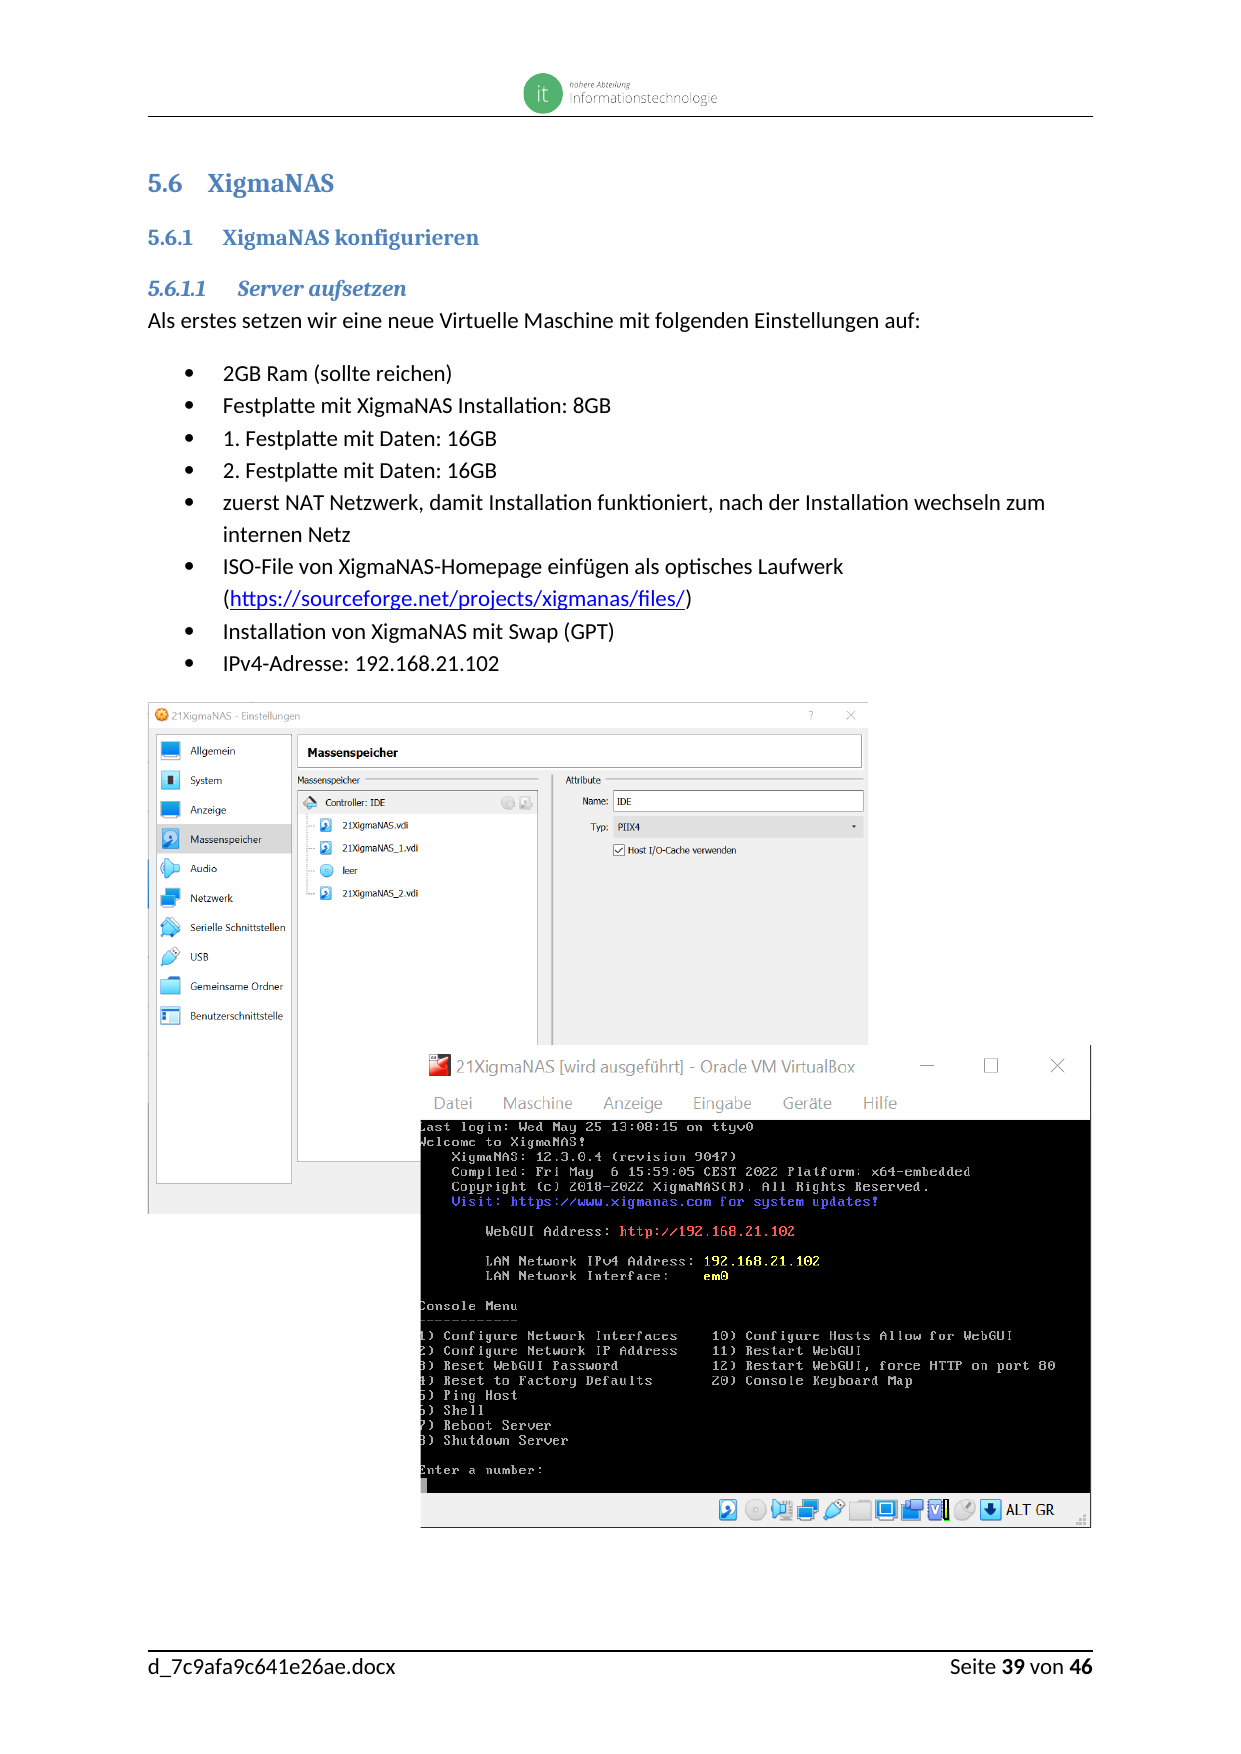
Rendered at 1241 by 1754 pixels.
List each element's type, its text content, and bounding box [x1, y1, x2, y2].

list Festplatte mit XigmaNAS Installation: 8GB [185, 391, 1093, 419]
text Als erstes setzen wir eine neue Virtuelle Maschine mit folgenden Einstellungen auf: [148, 306, 1093, 334]
list ISO-File von XigmaNAS-Homepage einfügen als optisches Laufwerk (https://sourceforge.net/projects/xigmanas/files/) [185, 552, 1093, 613]
picture [523, 73, 717, 114]
list zuerst NAT Netzwerk, damit Installation funktioniert, nach der Installation wechseln zum internen Netz [185, 488, 1093, 548]
subtitle Server aufsetzen [148, 276, 1093, 302]
list IPv4-Adresse: 192.168.21.102 [185, 649, 1093, 677]
subtitle XigmaNAS [148, 168, 1093, 199]
subtitle XigmaNAS konfigurieren [148, 225, 1093, 251]
list 1. Festplatte mit Daten: 16GB [185, 424, 1093, 452]
list 2. Festplatte mit Daten: 16GB [185, 456, 1093, 484]
list 2GB Ram (sollte reichen) [185, 359, 1093, 387]
list Installation von XigmaNAS mit Swap (GPT) [185, 617, 1093, 645]
picture [147, 702, 1092, 1528]
